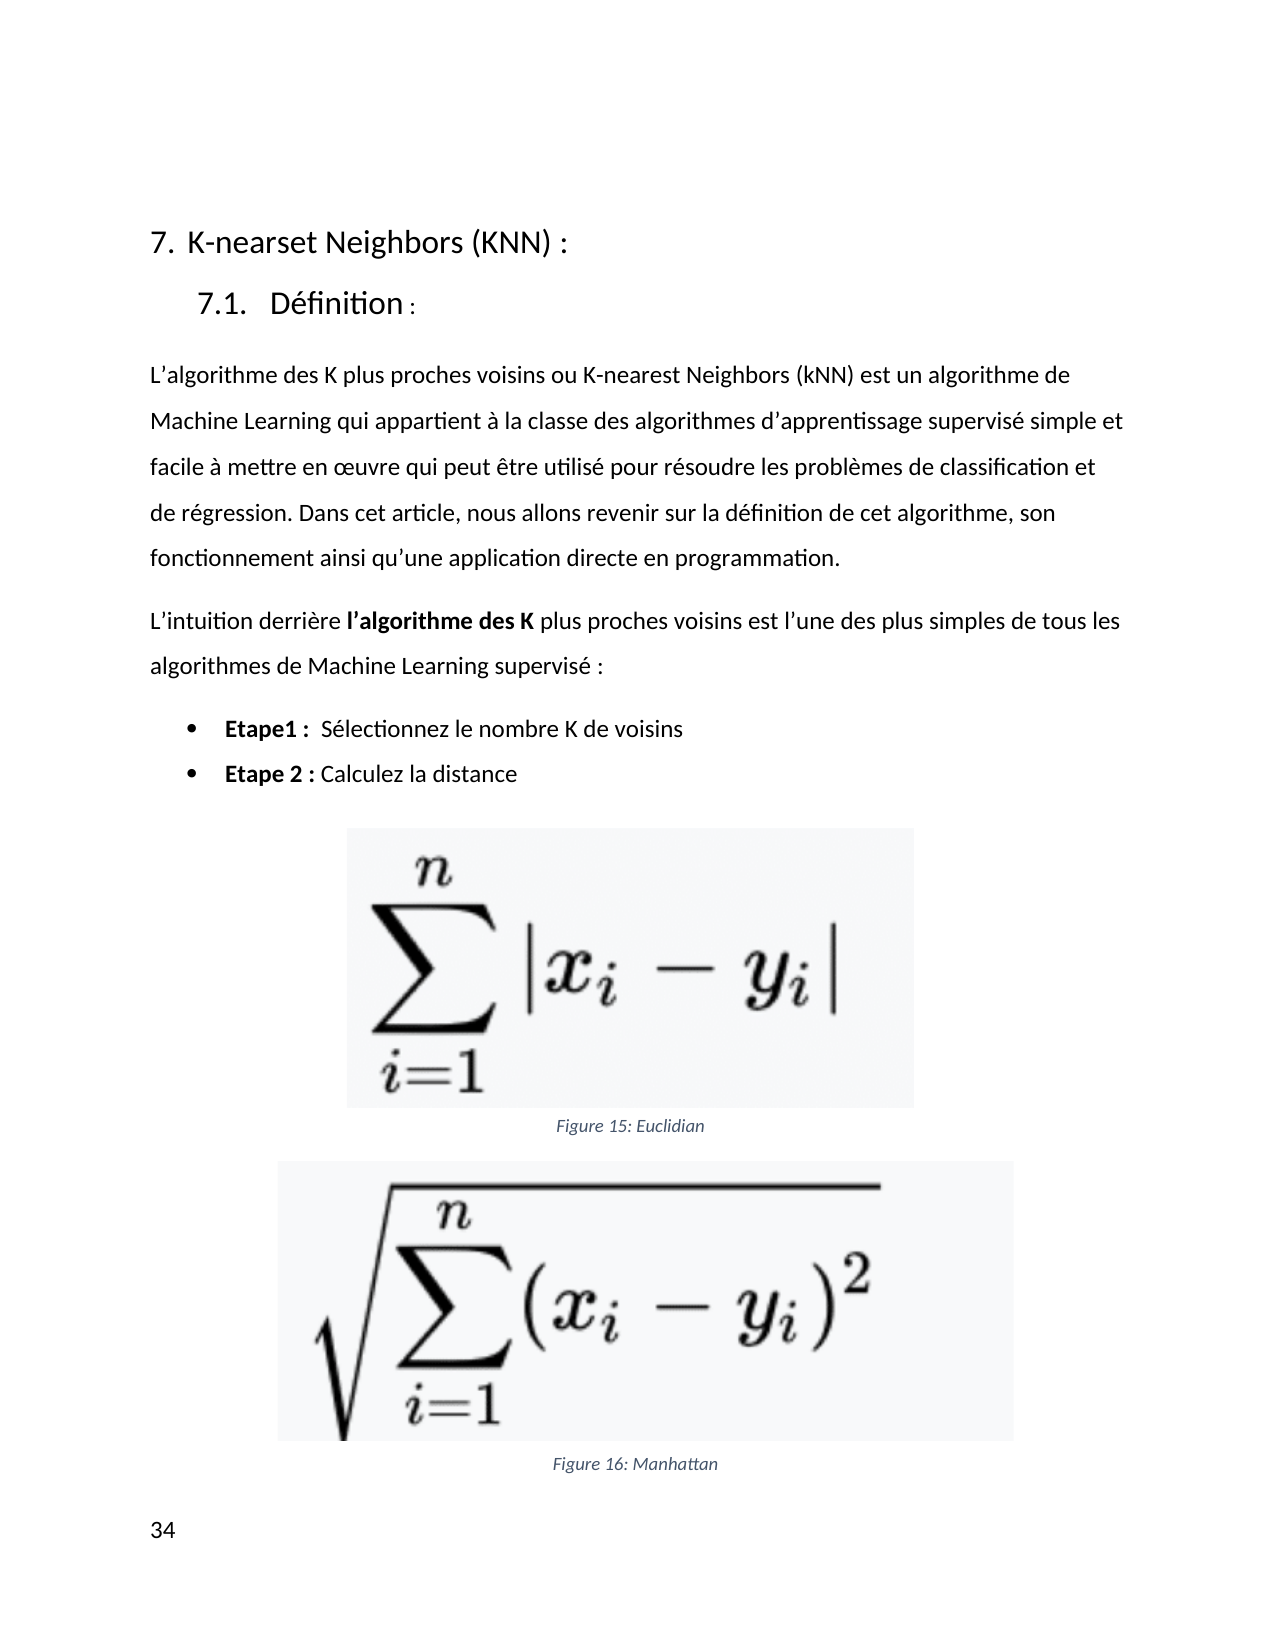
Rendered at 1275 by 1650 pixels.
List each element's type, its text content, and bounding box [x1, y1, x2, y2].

list Définition : [197, 282, 1125, 322]
subtitle K-nearset Neighbors (KNN) : [150, 221, 1125, 261]
text L’algorithme des K plus proches voisins ou K-nearest Neighbors (kNN) est un algorithme de Machine Learning qui appartient à la classe des algorithmes d’apprentissage supervisé simple et facile à mettre en œuvre qui peut être utilisé pour résoudre les problèmes de classification et de régression. Dans cet article, nous allons revenir sur la définition de cet algorithme, son fonctionnement ainsi qu’une application directe en programmation. [150, 359, 1125, 573]
list Etape 2 : Calculez la distance [187, 759, 1125, 789]
picture [277, 1161, 1014, 1441]
text L’intuition derrière l’algorithme des K plus proches voisins est l’une des plus simples de tous les algorithmes de Machine Learning supervisé : [150, 605, 1125, 681]
list Etape1 : Sélectionnez le nombre K de voisins [187, 713, 1125, 743]
picture [346, 828, 914, 1108]
